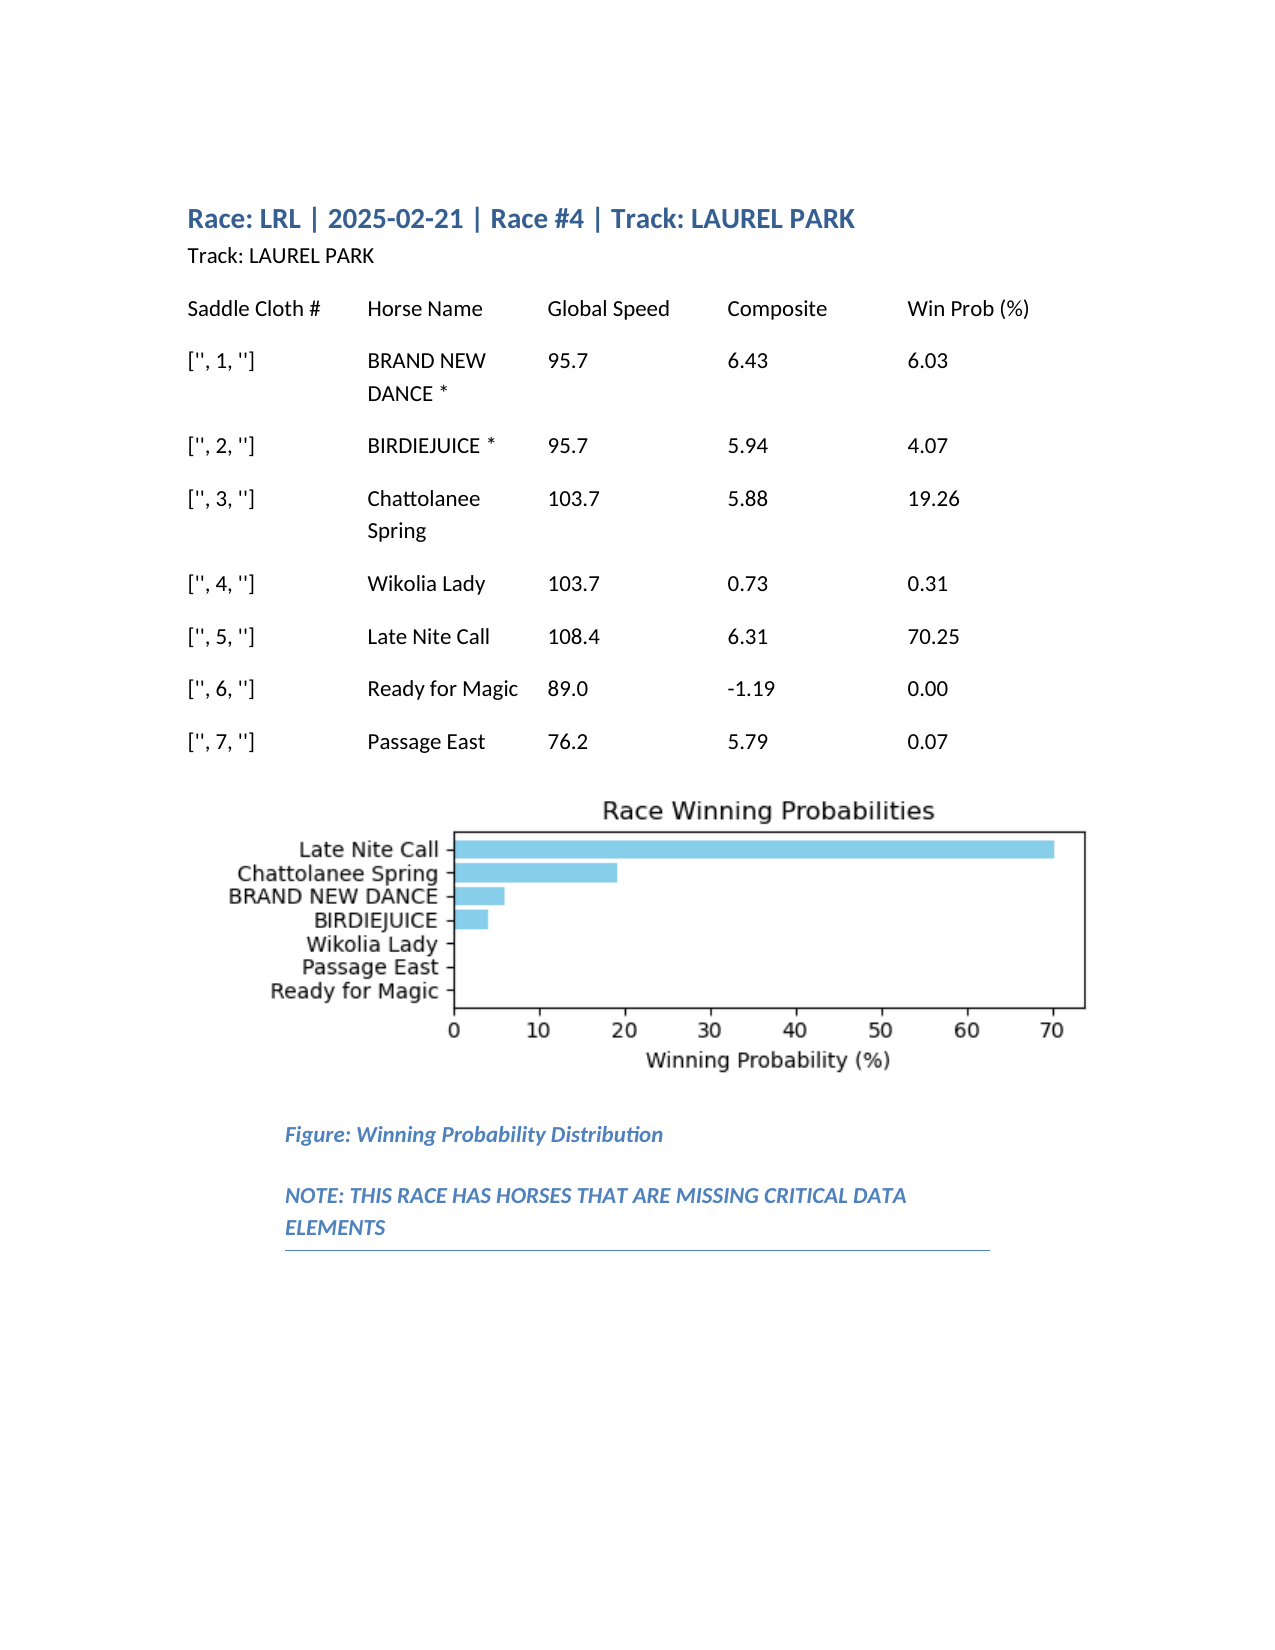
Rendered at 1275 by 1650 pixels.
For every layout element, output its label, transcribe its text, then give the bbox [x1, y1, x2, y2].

subtitle Race: LRL | 2025-02-21 | Race #4 | Track: LAUREL PARK [187, 200, 1087, 236]
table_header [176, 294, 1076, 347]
text NOTE: THIS RACE HAS HORSES THAT ARE MISSING CRITICAL DATA ELEMENTS [285, 1181, 990, 1250]
text Track: LAUREL PARK [187, 241, 1087, 269]
picture [206, 780, 1107, 1095]
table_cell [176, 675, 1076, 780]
text Figure: Winning Probability Distribution [285, 1120, 990, 1148]
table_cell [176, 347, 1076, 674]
